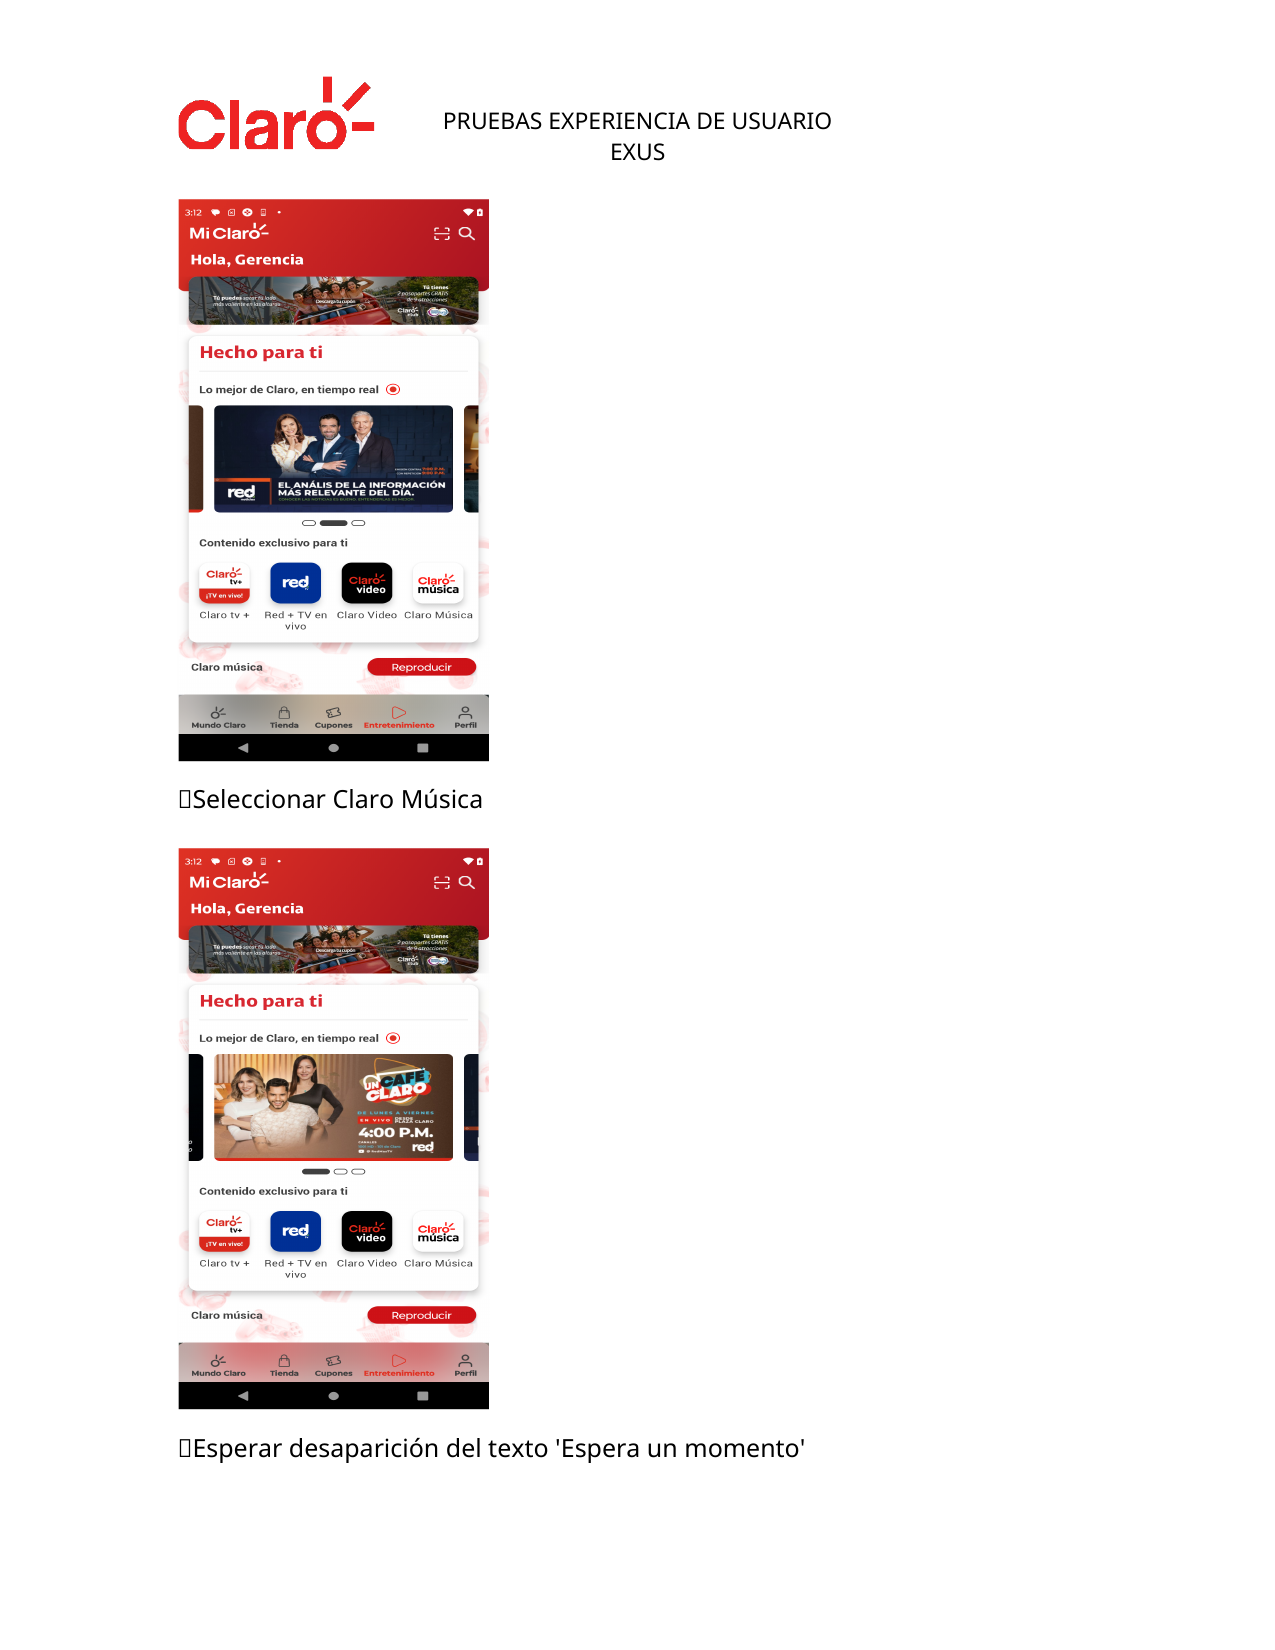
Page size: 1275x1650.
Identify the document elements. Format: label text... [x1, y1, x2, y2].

picture [177, 76, 374, 149]
picture [177, 198, 490, 762]
text ✅Esperar desaparición del texto 'Espera un momento' [177, 1431, 1098, 1465]
picture [177, 847, 490, 1410]
text ✅Seleccionar Claro Música [177, 782, 1098, 816]
